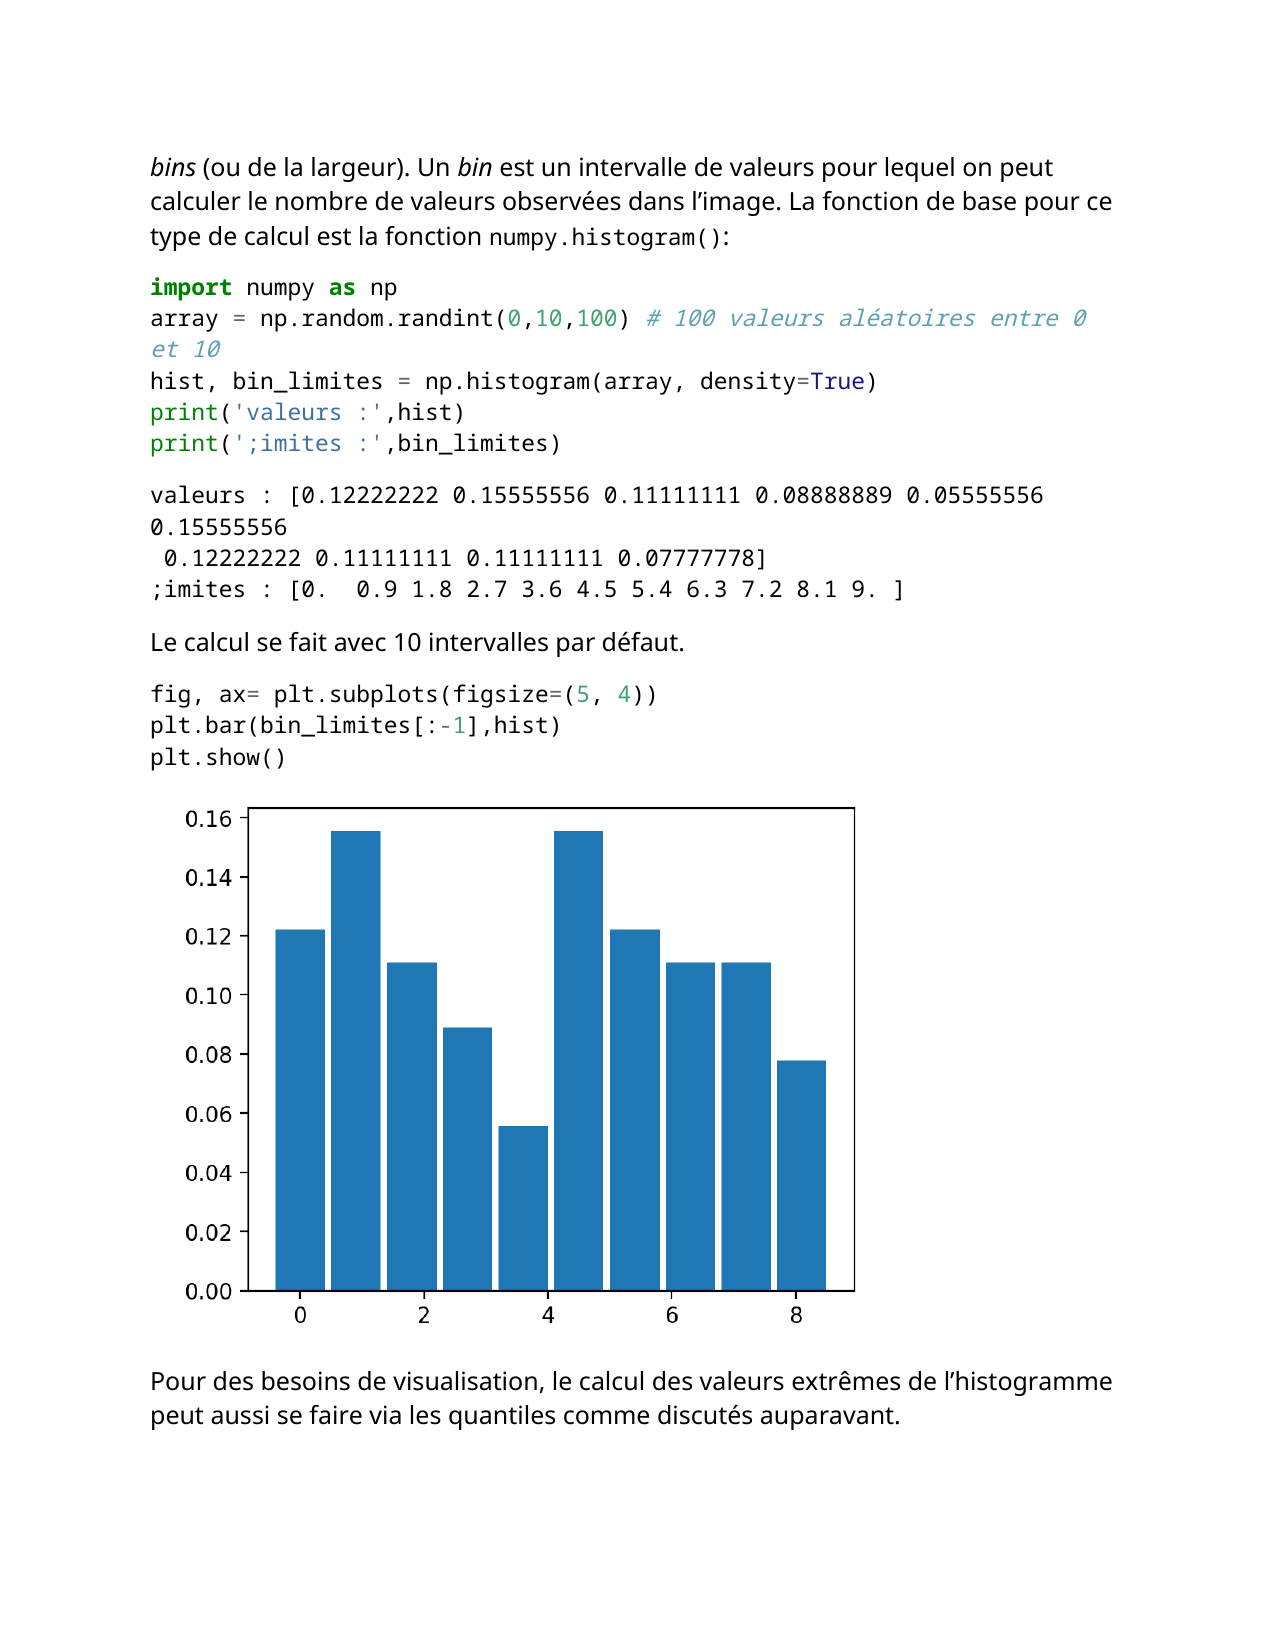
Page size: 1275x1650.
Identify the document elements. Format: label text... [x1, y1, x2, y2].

text fig, ax= plt.subplots(figsize=(5, 4)) plt.bar(bin_limites[:-1],hist) plt.show() [150, 678, 1125, 772]
text import numpy as np array = np.random.randint(0,10,100) # 100 valeurs aléatoires entre 0 et 10 hist, bin_limites = np.histogram(array, density=True) print('valeurs :',hist) print(';imites :',bin_limites) [150, 271, 1125, 458]
text Le calcul se fait avec 10 intervalles par défaut. [150, 625, 1125, 659]
text valeurs : [0.12222222 0.15555556 0.11111111 0.08888889 0.05555556 0.15555556 0.12222222 0.11111111 0.11111111 0.07777778] ;imites : [0. 0.9 1.8 2.7 3.6 4.5 5.4 6.3 7.2 8.1 9. ] [150, 479, 1125, 604]
picture [168, 792, 869, 1343]
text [150, 150, 1125, 252]
text Pour des besoins de visualisation, le calcul des valeurs extrêmes de l’histogramme peut aussi se faire via les quantiles comme discutés auparavant. [150, 1363, 1125, 1431]
